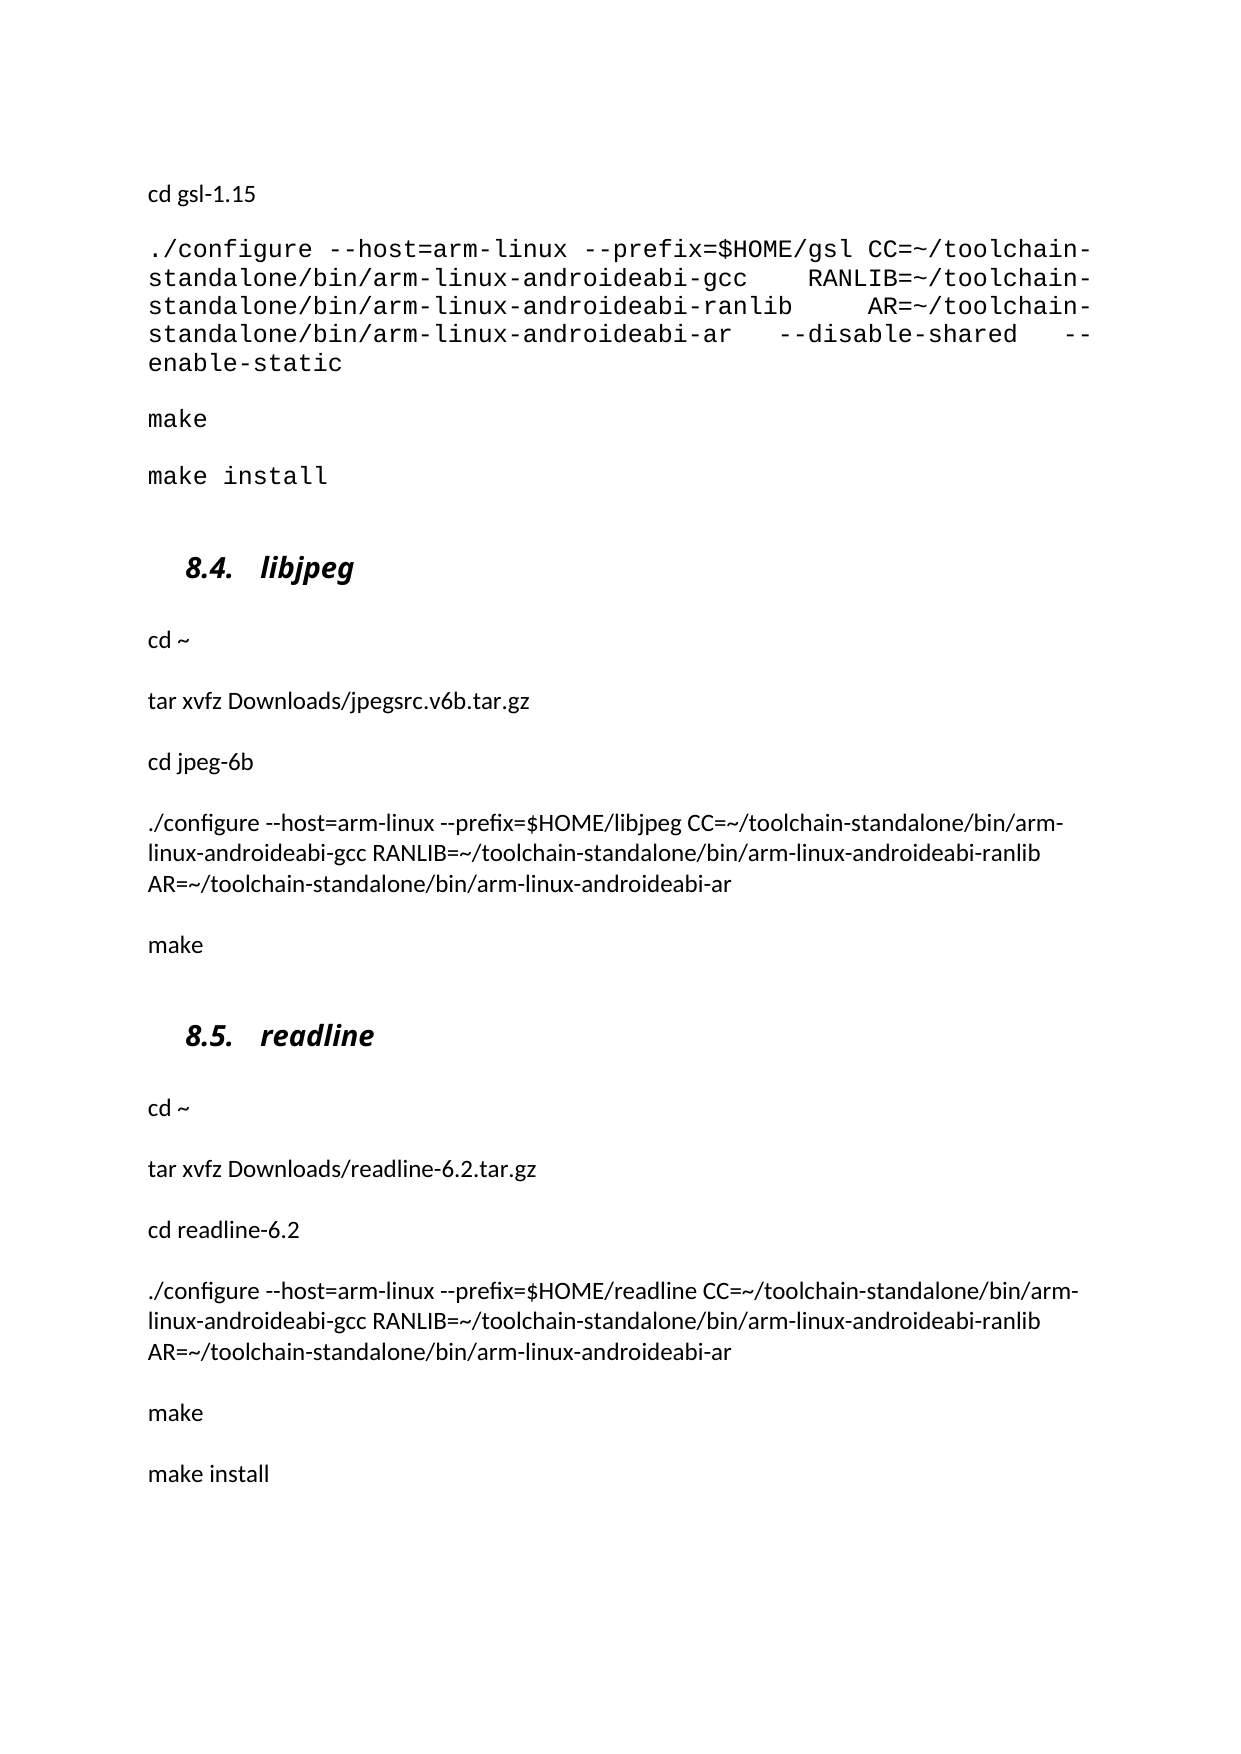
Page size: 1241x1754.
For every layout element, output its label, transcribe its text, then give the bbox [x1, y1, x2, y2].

subtitle libjpeg [185, 547, 1093, 587]
text ./configure --host=arm-linux --prefix=$HOME/readline CC=~/toolchain-standalone/bin/arm-linux-androideabi-gcc RANLIB=~/toolchain-standalone/bin/arm-linux-androideabi-ranlib AR=~/toolchain-standalone/bin/arm-linux-androideabi-ar [148, 1275, 1093, 1366]
text cd gsl-1.15 [148, 178, 1093, 209]
text make [148, 929, 1093, 960]
text cd ~ [148, 1092, 1093, 1122]
text make install [148, 1458, 1093, 1488]
text cd ~ [148, 624, 1093, 654]
text tar xvfz Downloads/readline-6.2.tar.gz [148, 1153, 1093, 1183]
text ./configure --host=arm-linux --prefix=$HOME/gsl CC=~/toolchain-standalone/bin/arm-linux-androideabi-gcc RANLIB=~/toolchain-standalone/bin/arm-linux-androideabi-ranlib AR=~/toolchain-standalone/bin/arm-linux-androideabi-ar --disable-shared --enable-static [148, 237, 1093, 379]
text cd jpeg-6b [148, 746, 1093, 777]
text make [148, 1397, 1093, 1427]
text cd readline-6.2 [148, 1214, 1093, 1244]
text make install [148, 464, 1093, 492]
text ./configure --host=arm-linux --prefix=$HOME/libjpeg CC=~/toolchain-standalone/bin/arm-linux-androideabi-gcc RANLIB=~/toolchain-standalone/bin/arm-linux-androideabi-ranlib AR=~/toolchain-standalone/bin/arm-linux-androideabi-ar [148, 807, 1093, 899]
text tar xvfz Downloads/jpegsrc.v6b.tar.gz [148, 685, 1093, 716]
text make [148, 407, 1093, 435]
subtitle readline [185, 1015, 1093, 1055]
